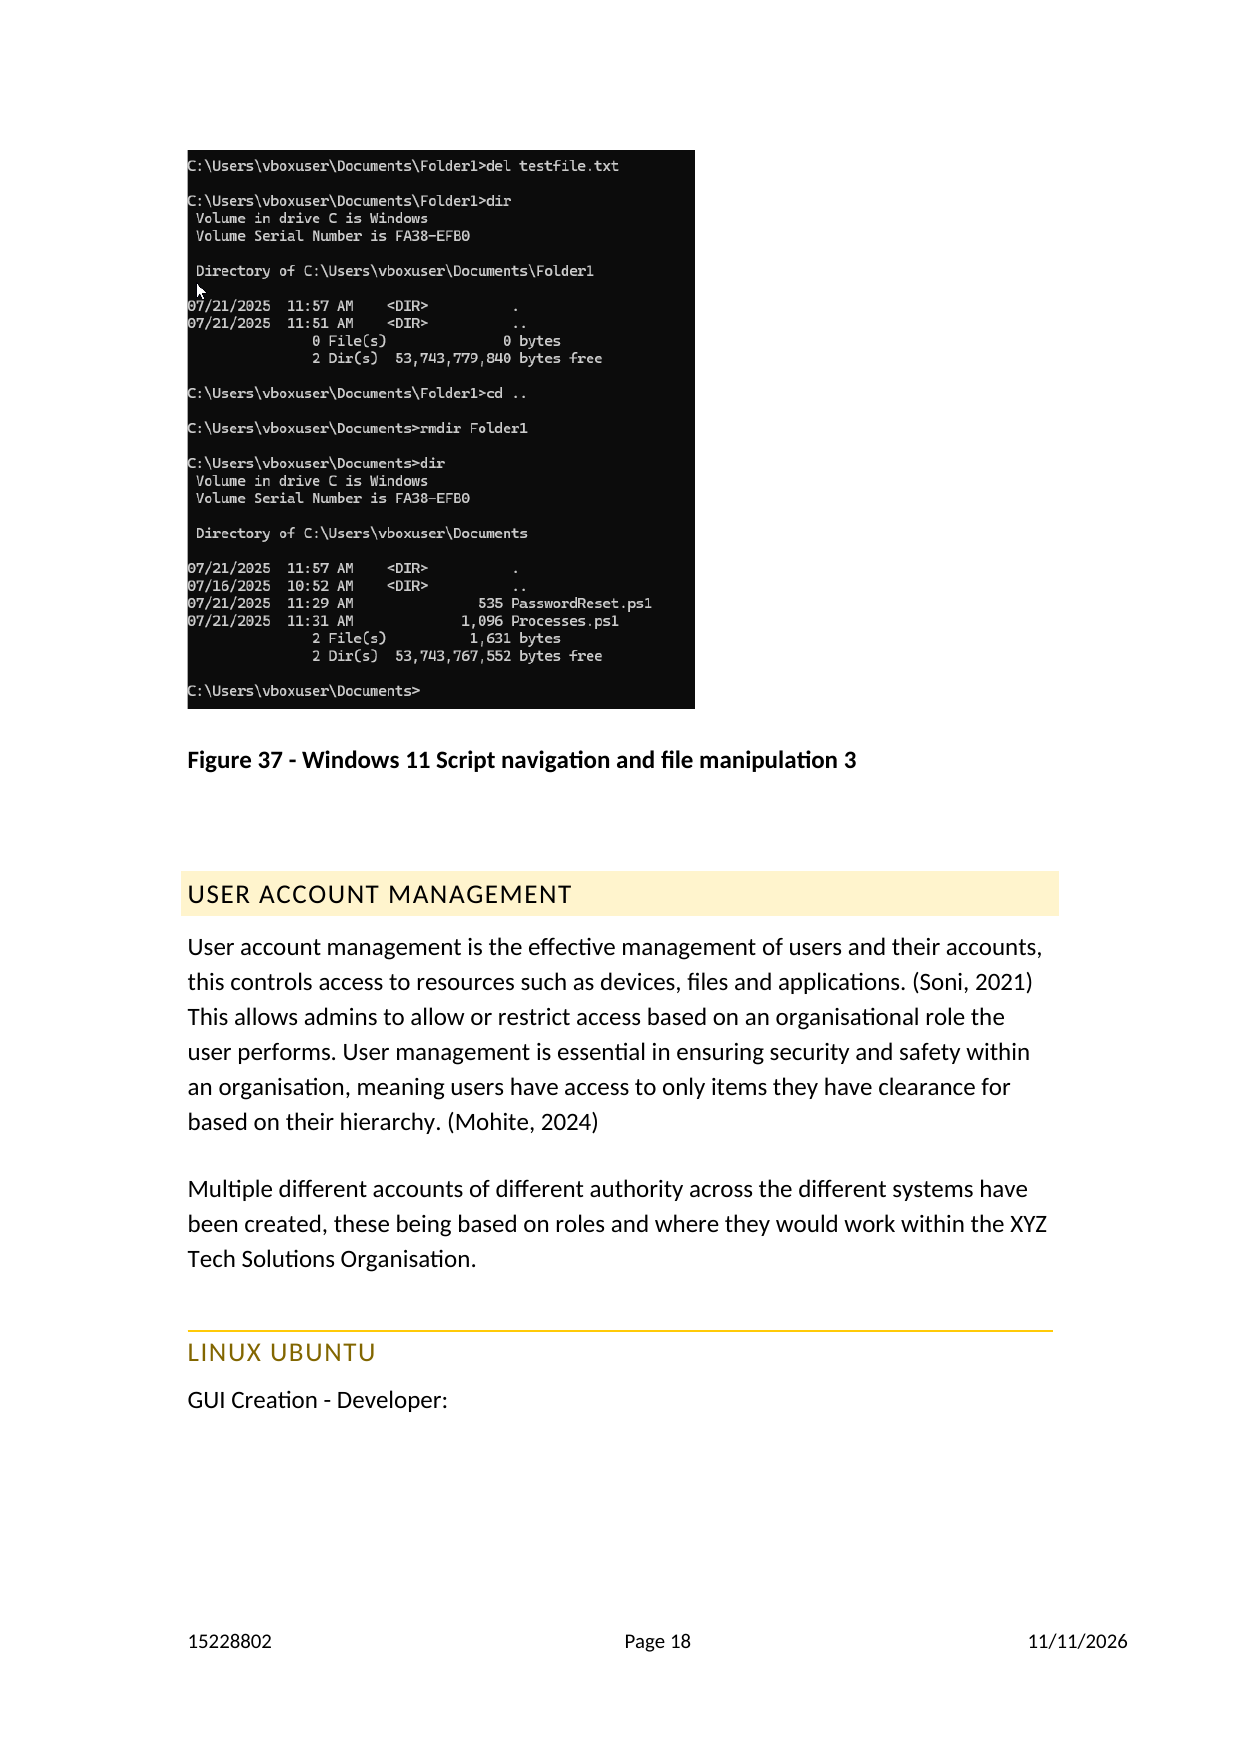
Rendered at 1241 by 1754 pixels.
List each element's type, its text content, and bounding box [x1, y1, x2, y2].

text Multiple different accounts of different authority across the different systems have been created, these being based on roles and where they would work within the XYZ Tech Solutions Organisation. [187, 1173, 1053, 1273]
text GUI Creation - Developer: [187, 1384, 1053, 1414]
picture [187, 150, 695, 709]
subtitle User Account Management [188, 877, 1053, 910]
text User account management is the effective management of users and their accounts, this controls access to resources such as devices, files and applications. (Soni, 2021) This allows admins to allow or restrict access based on an organisational role the user performs. User management is essential in ensuring security and safety within an organisation, meaning users have access to only items they have clearance for based on their hierarchy. (Mohite, 2024) [187, 932, 1053, 1137]
subtitle Linux Ubuntu [187, 1331, 1053, 1369]
text Figure 37 - Windows 11 Script navigation and file manipulation 3 [187, 744, 1053, 774]
